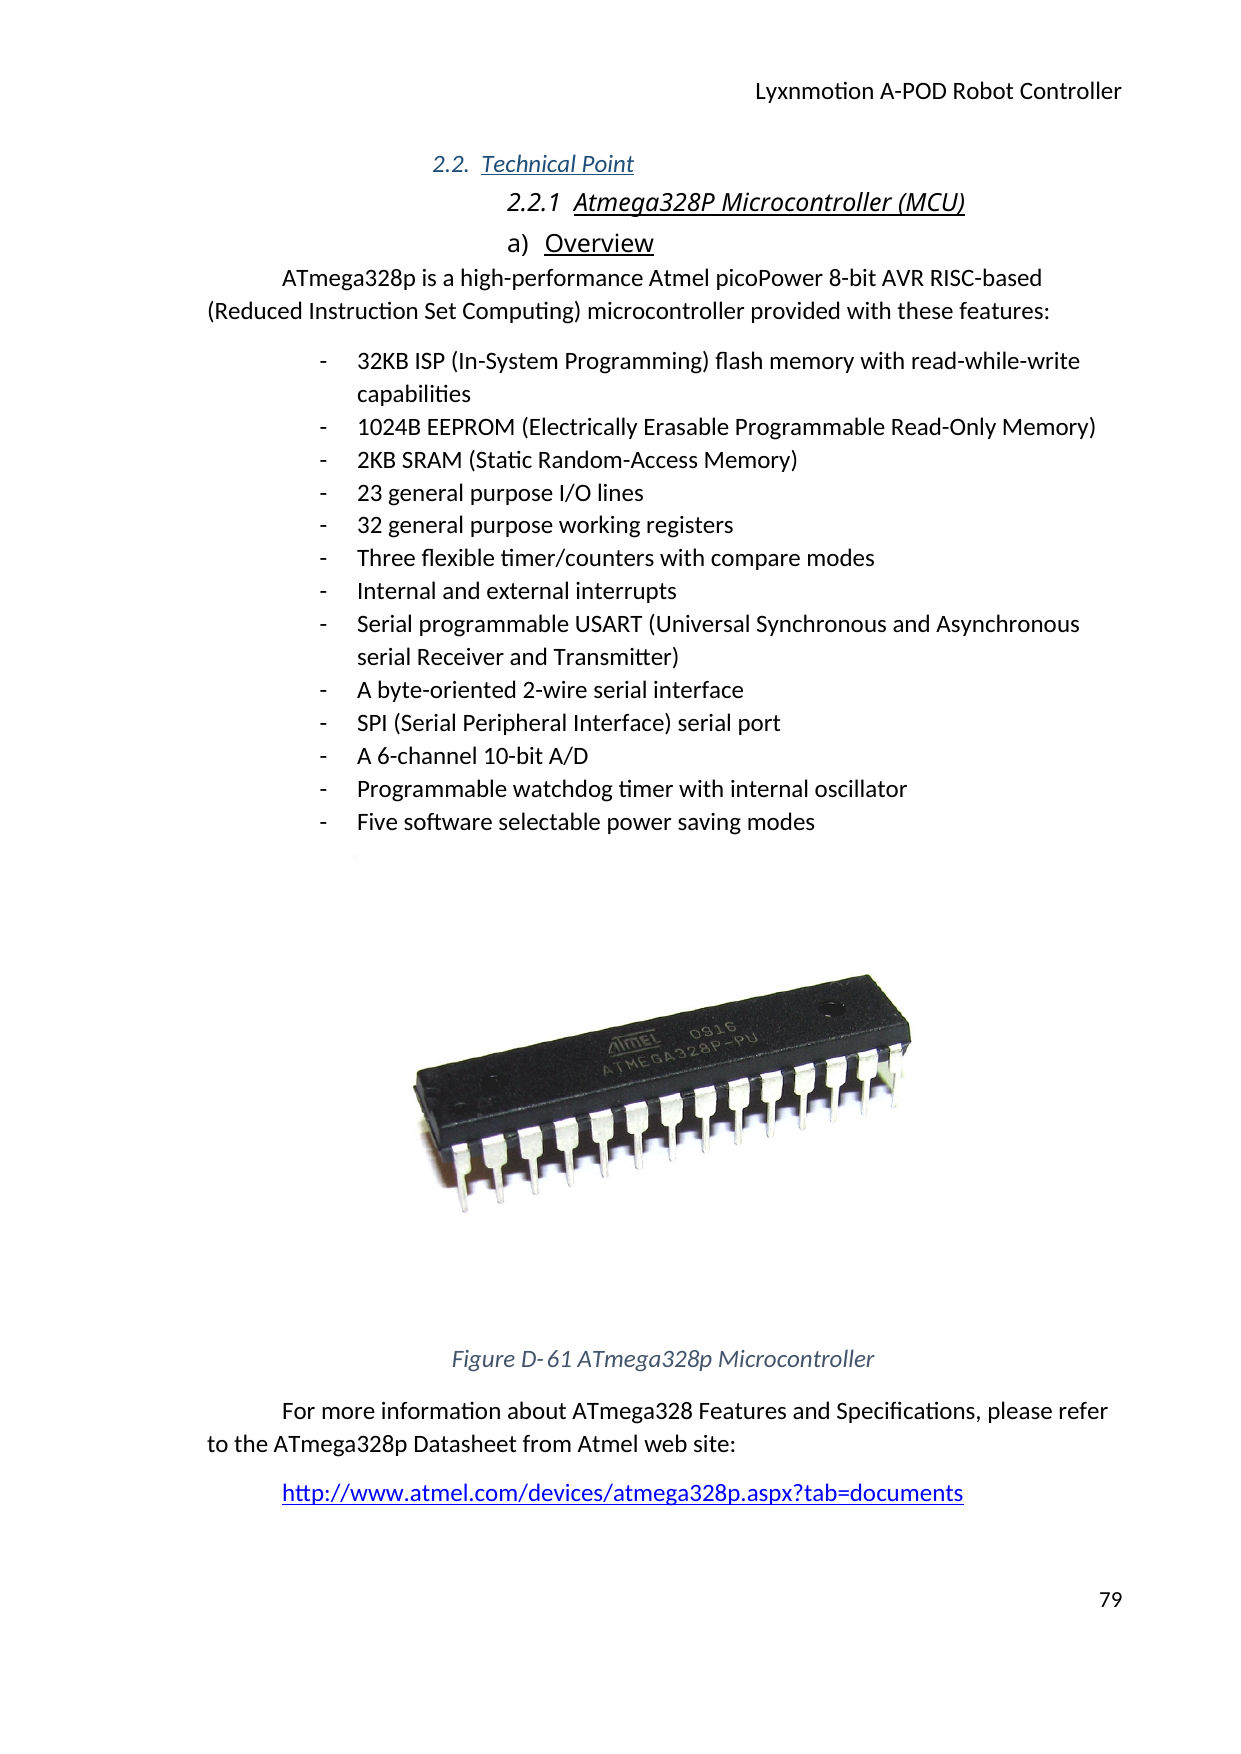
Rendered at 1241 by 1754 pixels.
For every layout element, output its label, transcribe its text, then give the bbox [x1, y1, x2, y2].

text ATmega328p is a high-performance Atmel picoPower 8-bit AVR RISC-based (Reduced Instruction Set Computing) microcontroller provided with these features: [207, 262, 1122, 326]
list Internal and external interrupts [319, 575, 1122, 606]
subtitle Atmega328P Microcontroller (MCU) [507, 185, 1122, 219]
list 2KB SRAM (Static Random-Access Memory) [319, 444, 1122, 474]
text For more information about ATmega328 Features and Specifications, please refer to the ATmega328p Datasheet from Atmel web site: [207, 1395, 1122, 1458]
list A 6-channel 10-bit A/D [319, 740, 1122, 771]
list SPI (Serial Peripheral Interface) serial port [319, 707, 1122, 738]
subtitle Technical Point [432, 148, 1122, 178]
picture [352, 855, 977, 1325]
list Five software selectable power saving modes [319, 806, 1122, 836]
list 1024B EEPROM (Electrically Erasable Programmable Read-Only Memory) [319, 411, 1122, 441]
text http://www.atmel.com/devices/atmega328p.aspx?tab=documents [207, 1477, 1122, 1508]
list Three flexible timer/counters with compare modes [319, 542, 1122, 573]
list Programmable watchdog timer with internal oscillator [319, 773, 1122, 803]
list 32 general purpose working registers [319, 509, 1122, 540]
subtitle Overview [507, 226, 1122, 260]
list 23 general purpose I/O lines [319, 477, 1122, 507]
list A byte-oriented 2-wire serial interface [319, 674, 1122, 705]
list Serial programmable USART (Universal Synchronous and Asynchronous serial Receiver and Transmitter) [319, 608, 1122, 672]
list 32KB ISP (In-System Programming) flash memory with read-while-write capabilities [319, 345, 1122, 408]
